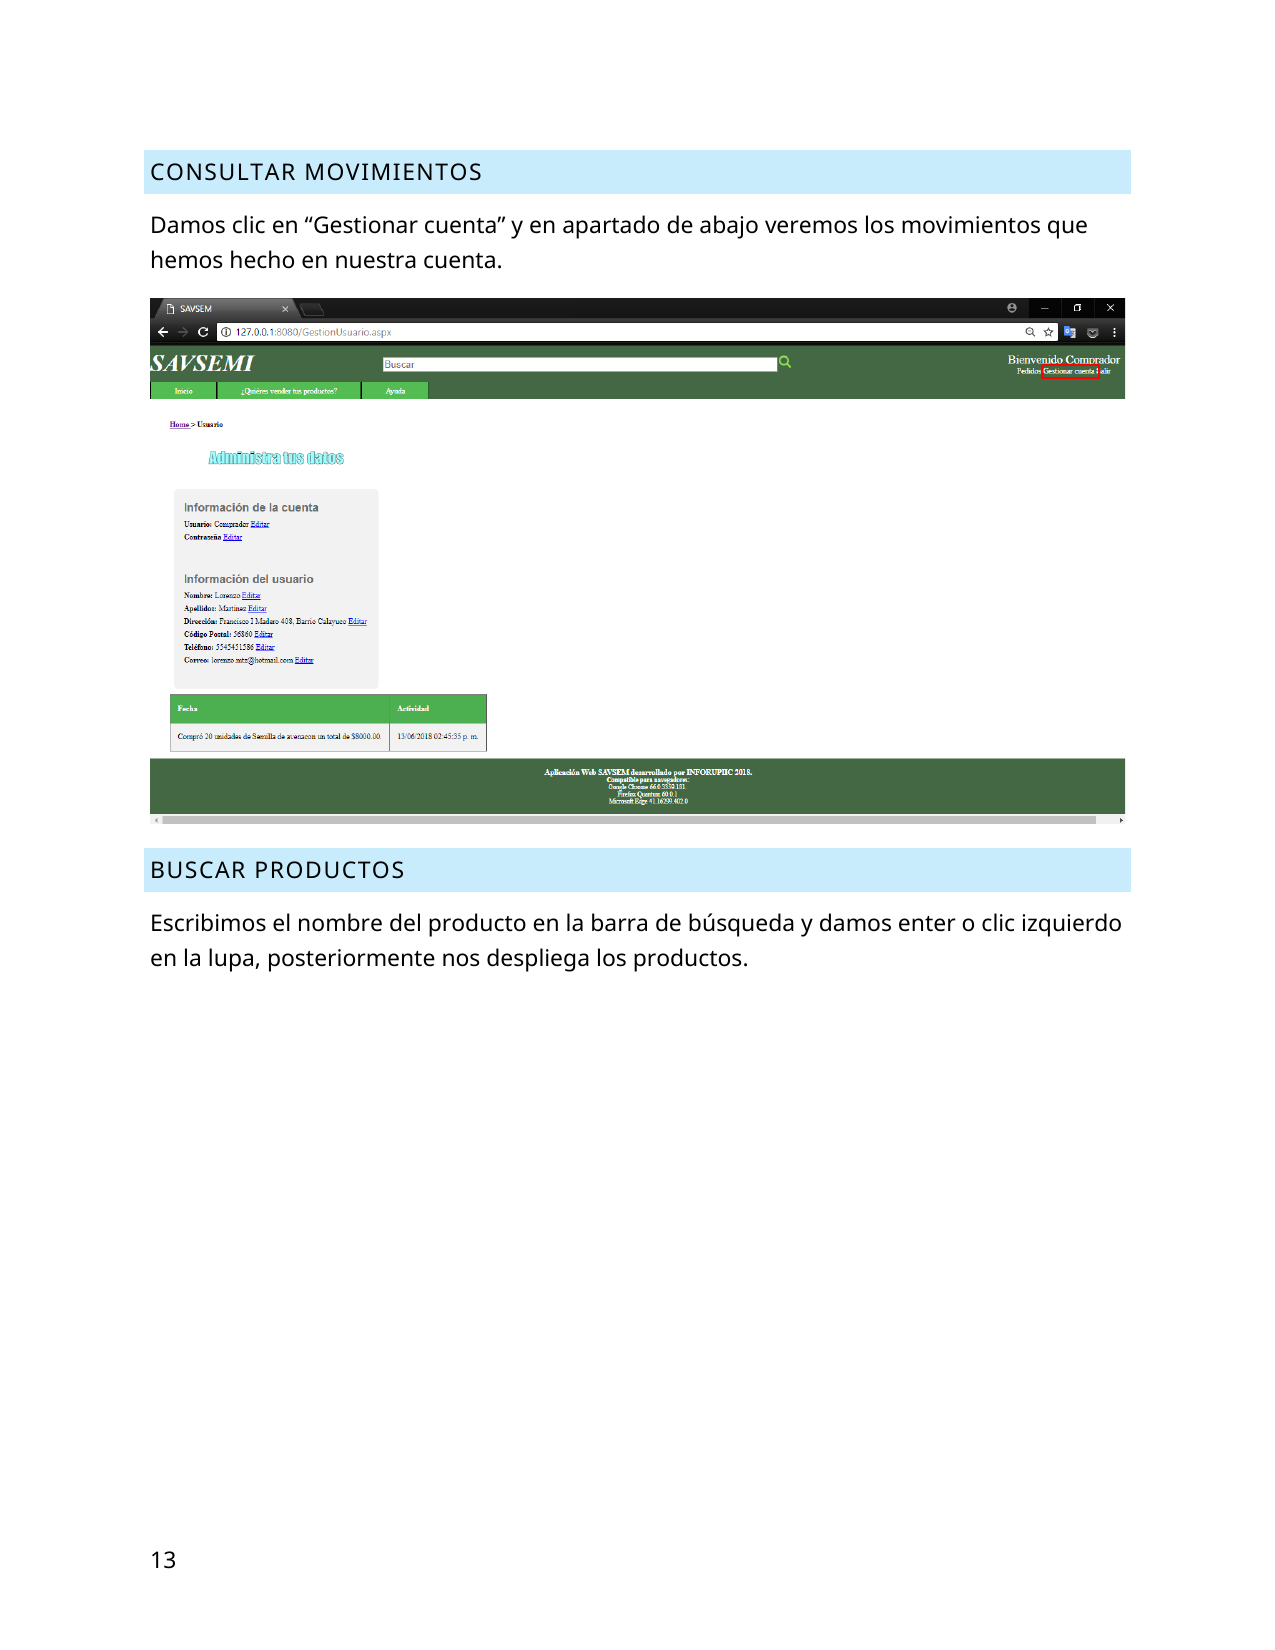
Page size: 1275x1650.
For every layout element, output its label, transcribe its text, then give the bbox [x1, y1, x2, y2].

subtitle Consultar movimientos [150, 156, 1125, 187]
text Damos clic en “Gestionar cuenta” y en apartado de abajo veremos los movimientos que hemos hecho en nuestra cuenta. [150, 209, 1125, 275]
text Escribimos el nombre del producto en la barra de búsqueda y damos enter o clic izquierdo en la lupa, posteriormente nos despliega los productos. [150, 907, 1125, 973]
picture [150, 298, 1125, 824]
subtitle Buscar productos [150, 854, 1125, 885]
